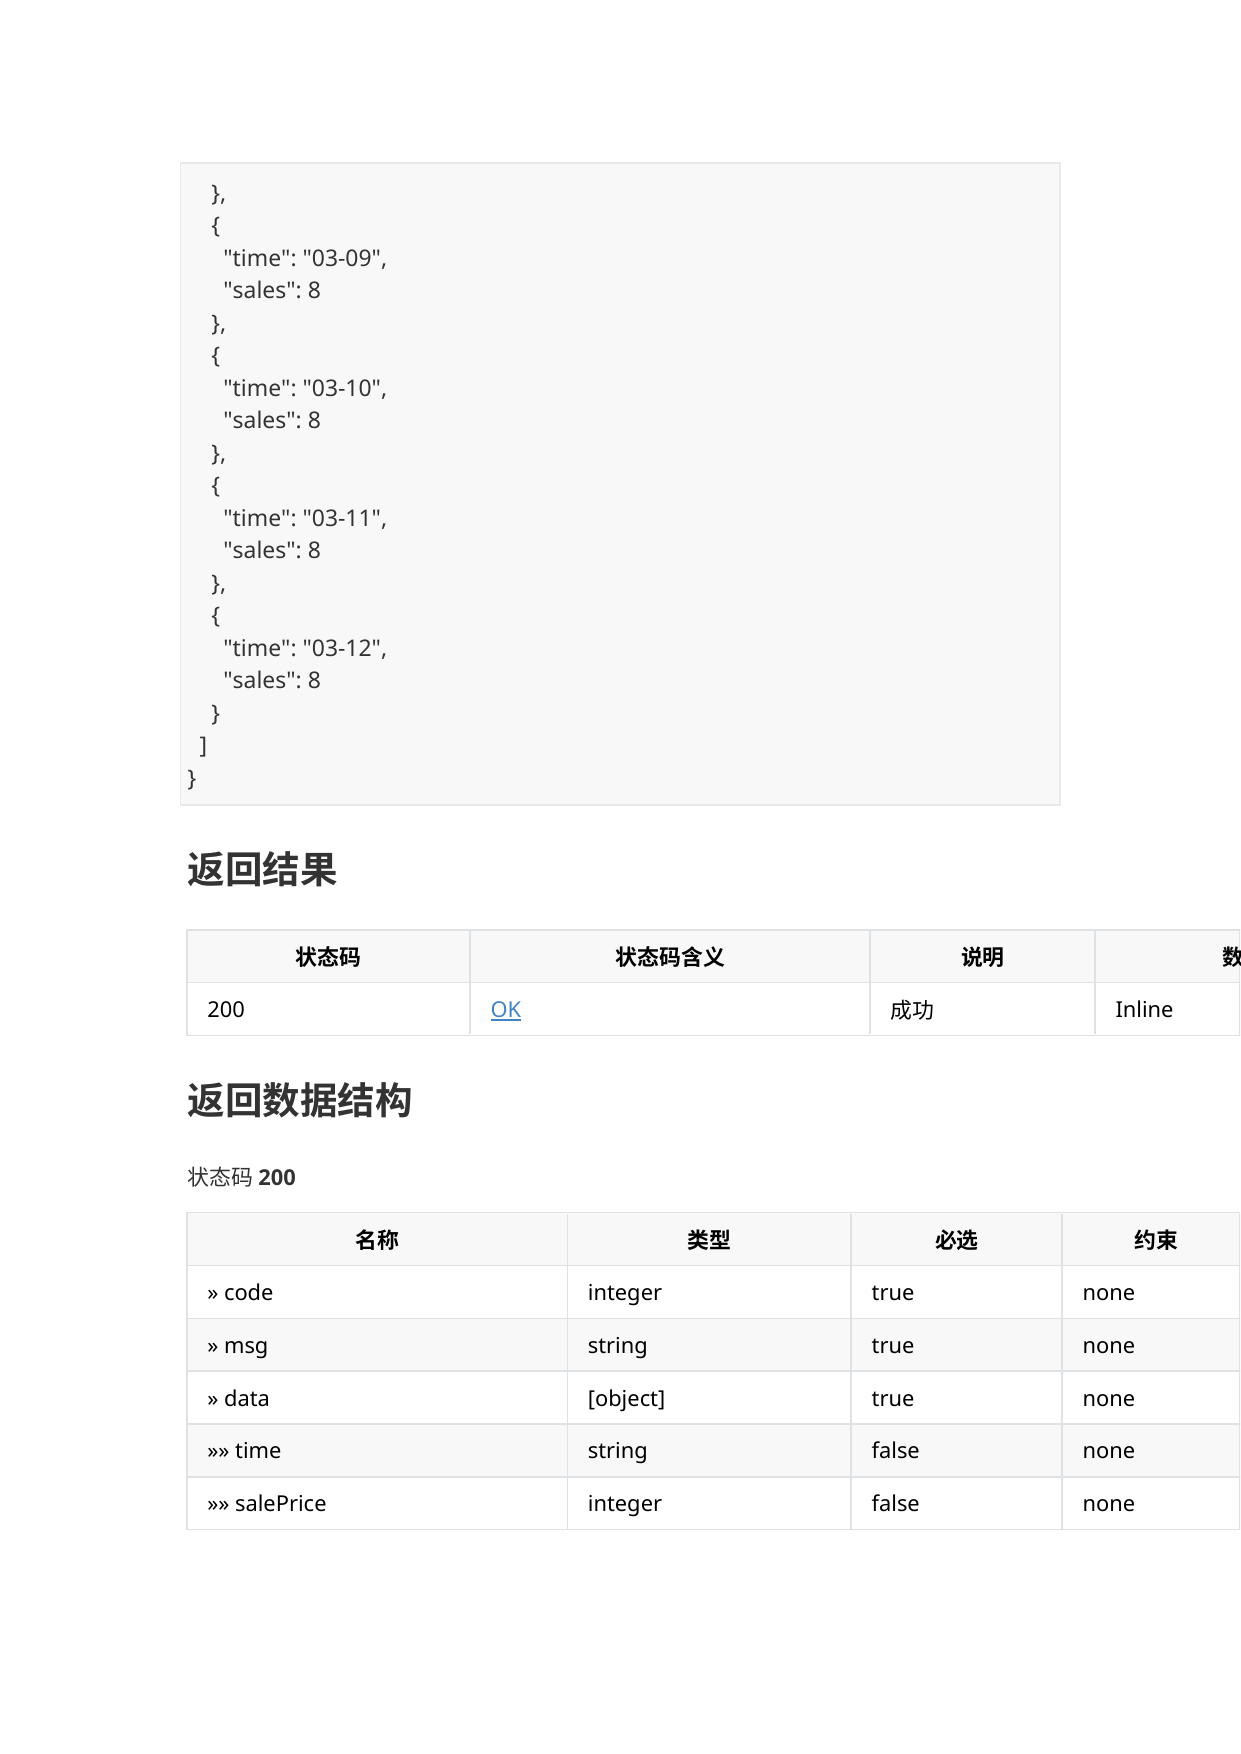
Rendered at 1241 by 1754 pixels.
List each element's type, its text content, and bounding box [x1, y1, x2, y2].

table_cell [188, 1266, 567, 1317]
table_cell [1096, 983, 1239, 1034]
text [181, 164, 1059, 804]
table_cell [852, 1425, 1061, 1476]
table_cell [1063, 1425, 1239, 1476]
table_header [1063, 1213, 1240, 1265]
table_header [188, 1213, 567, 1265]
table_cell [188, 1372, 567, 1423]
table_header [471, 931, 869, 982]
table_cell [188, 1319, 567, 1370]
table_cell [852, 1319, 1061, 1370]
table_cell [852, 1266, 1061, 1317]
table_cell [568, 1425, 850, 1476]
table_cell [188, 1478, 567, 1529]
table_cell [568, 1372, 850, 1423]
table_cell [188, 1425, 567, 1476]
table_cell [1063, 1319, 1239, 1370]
text 状态码 200 [187, 1159, 1053, 1192]
text 返回数据结构 [187, 1065, 1053, 1130]
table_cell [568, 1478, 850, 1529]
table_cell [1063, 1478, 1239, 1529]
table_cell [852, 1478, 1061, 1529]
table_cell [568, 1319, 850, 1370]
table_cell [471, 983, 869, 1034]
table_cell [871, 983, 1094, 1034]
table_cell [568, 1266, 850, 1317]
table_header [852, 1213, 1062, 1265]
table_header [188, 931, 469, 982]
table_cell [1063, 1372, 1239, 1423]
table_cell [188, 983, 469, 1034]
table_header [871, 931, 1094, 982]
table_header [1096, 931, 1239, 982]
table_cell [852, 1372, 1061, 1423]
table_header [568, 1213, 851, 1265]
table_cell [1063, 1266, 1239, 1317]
text 返回结果 [187, 835, 1053, 900]
